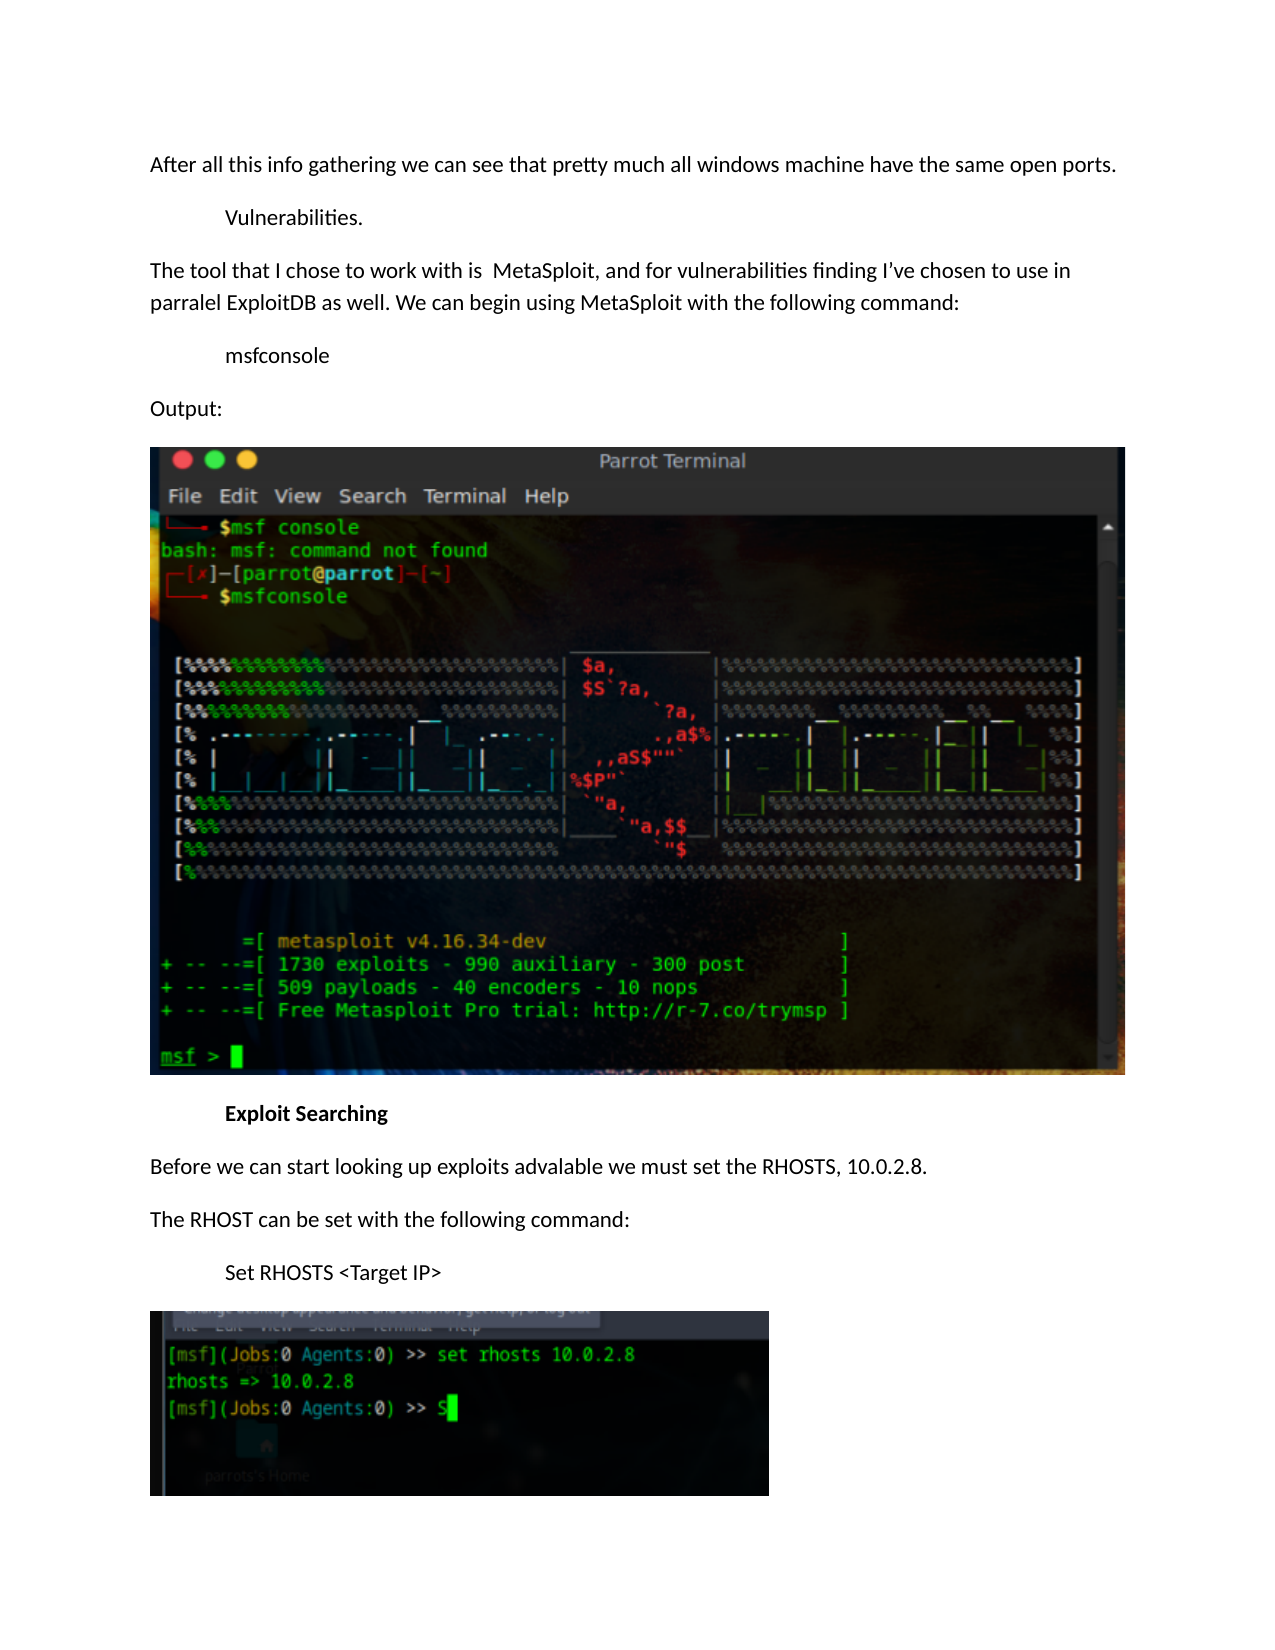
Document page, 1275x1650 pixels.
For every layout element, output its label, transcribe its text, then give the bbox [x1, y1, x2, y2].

text Before we can start looking up exploits advalable we must set the RHOSTS, 10.0.2.8. [150, 1152, 1125, 1180]
text msfconsole [150, 341, 1125, 369]
text Set RHOSTS <Target IP> [150, 1258, 1125, 1286]
text Output: [150, 394, 1125, 422]
picture [150, 447, 1125, 1075]
text After all this info gathering we can see that pretty much all windows machine have the same open ports. [150, 150, 1125, 178]
text The tool that I chose to work with is MetaSploit, and for vulnerabilities finding I’ve chosen to use in parralel ExploitDB as well. We can begin using MetaSploit with the following command: [150, 256, 1125, 316]
picture [150, 1311, 769, 1496]
text Vulnerabilities. [150, 203, 1125, 231]
text The RHOST can be set with the following command: [150, 1205, 1125, 1233]
text Exploit Searching [150, 1099, 1125, 1127]
